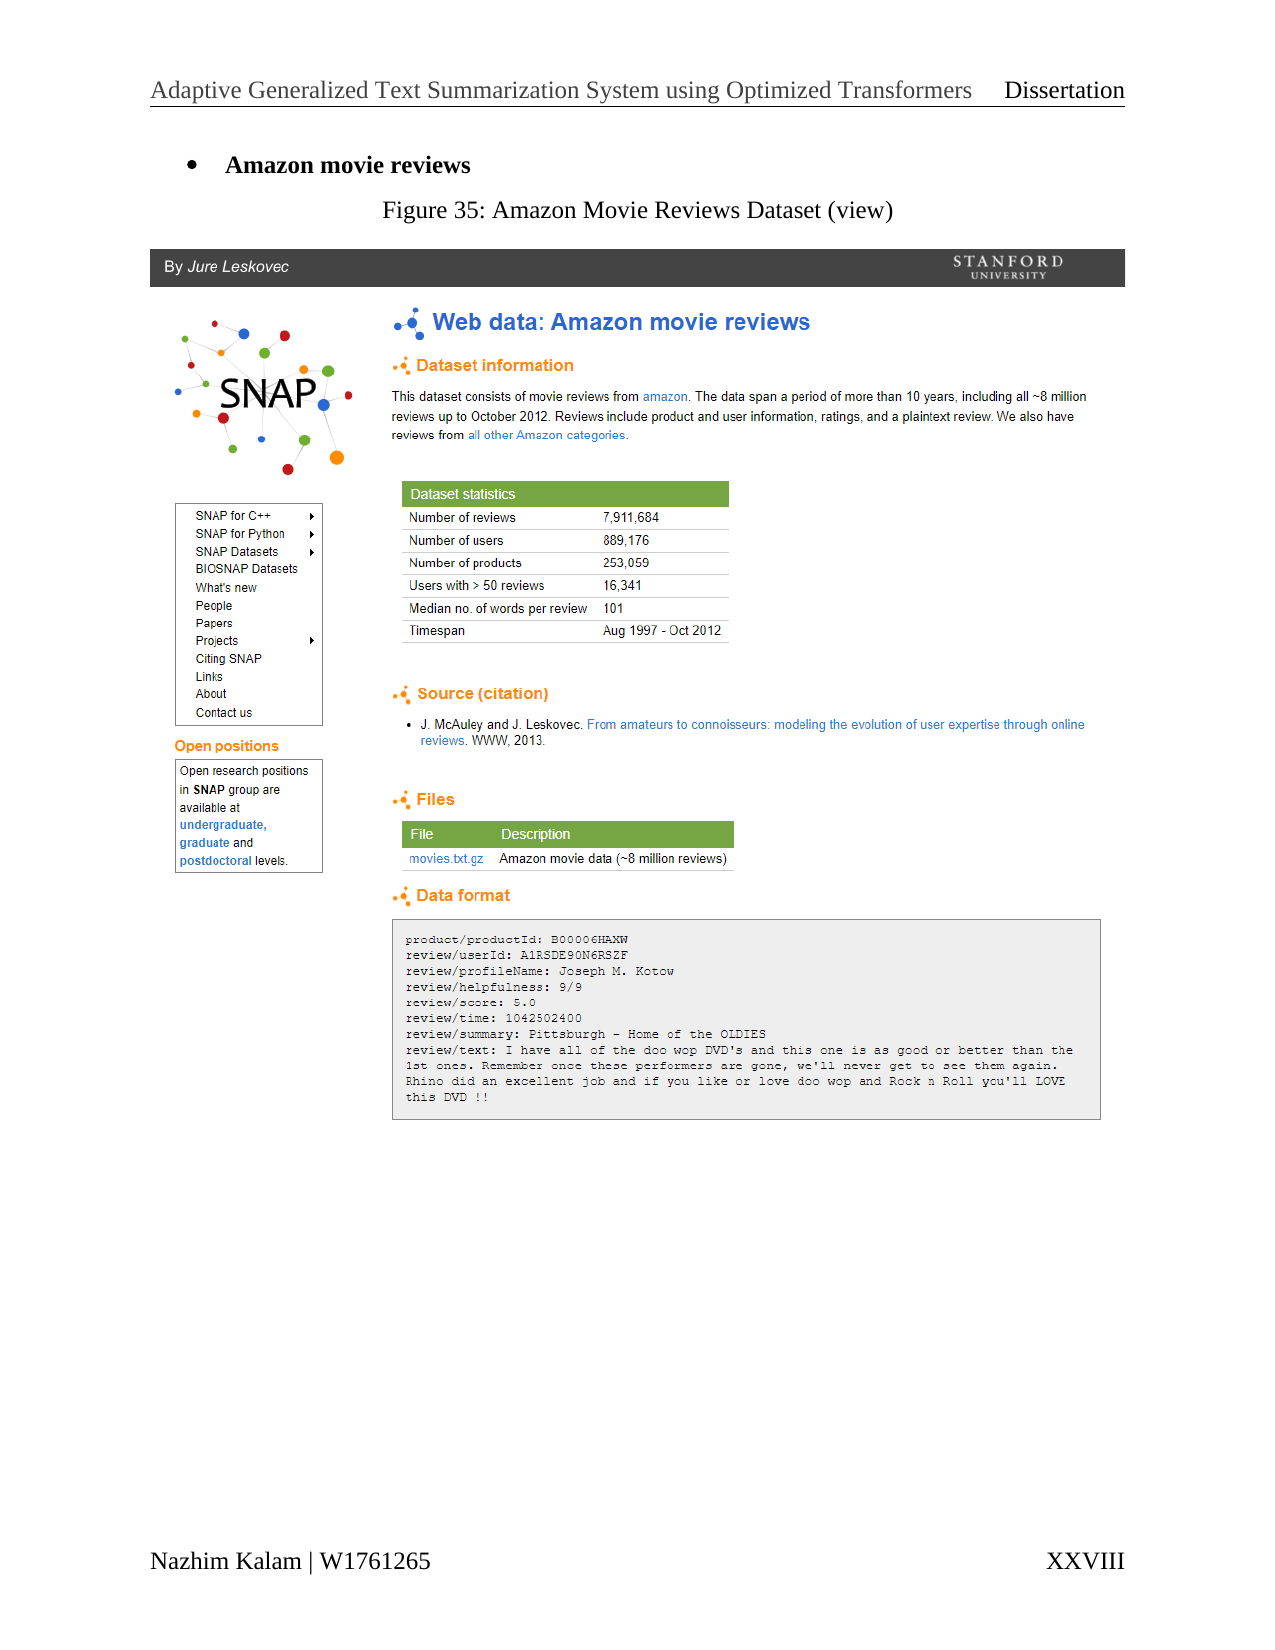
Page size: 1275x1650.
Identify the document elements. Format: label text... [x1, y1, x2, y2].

picture [150, 249, 1125, 1128]
list Amazon movie reviews [187, 150, 1125, 179]
